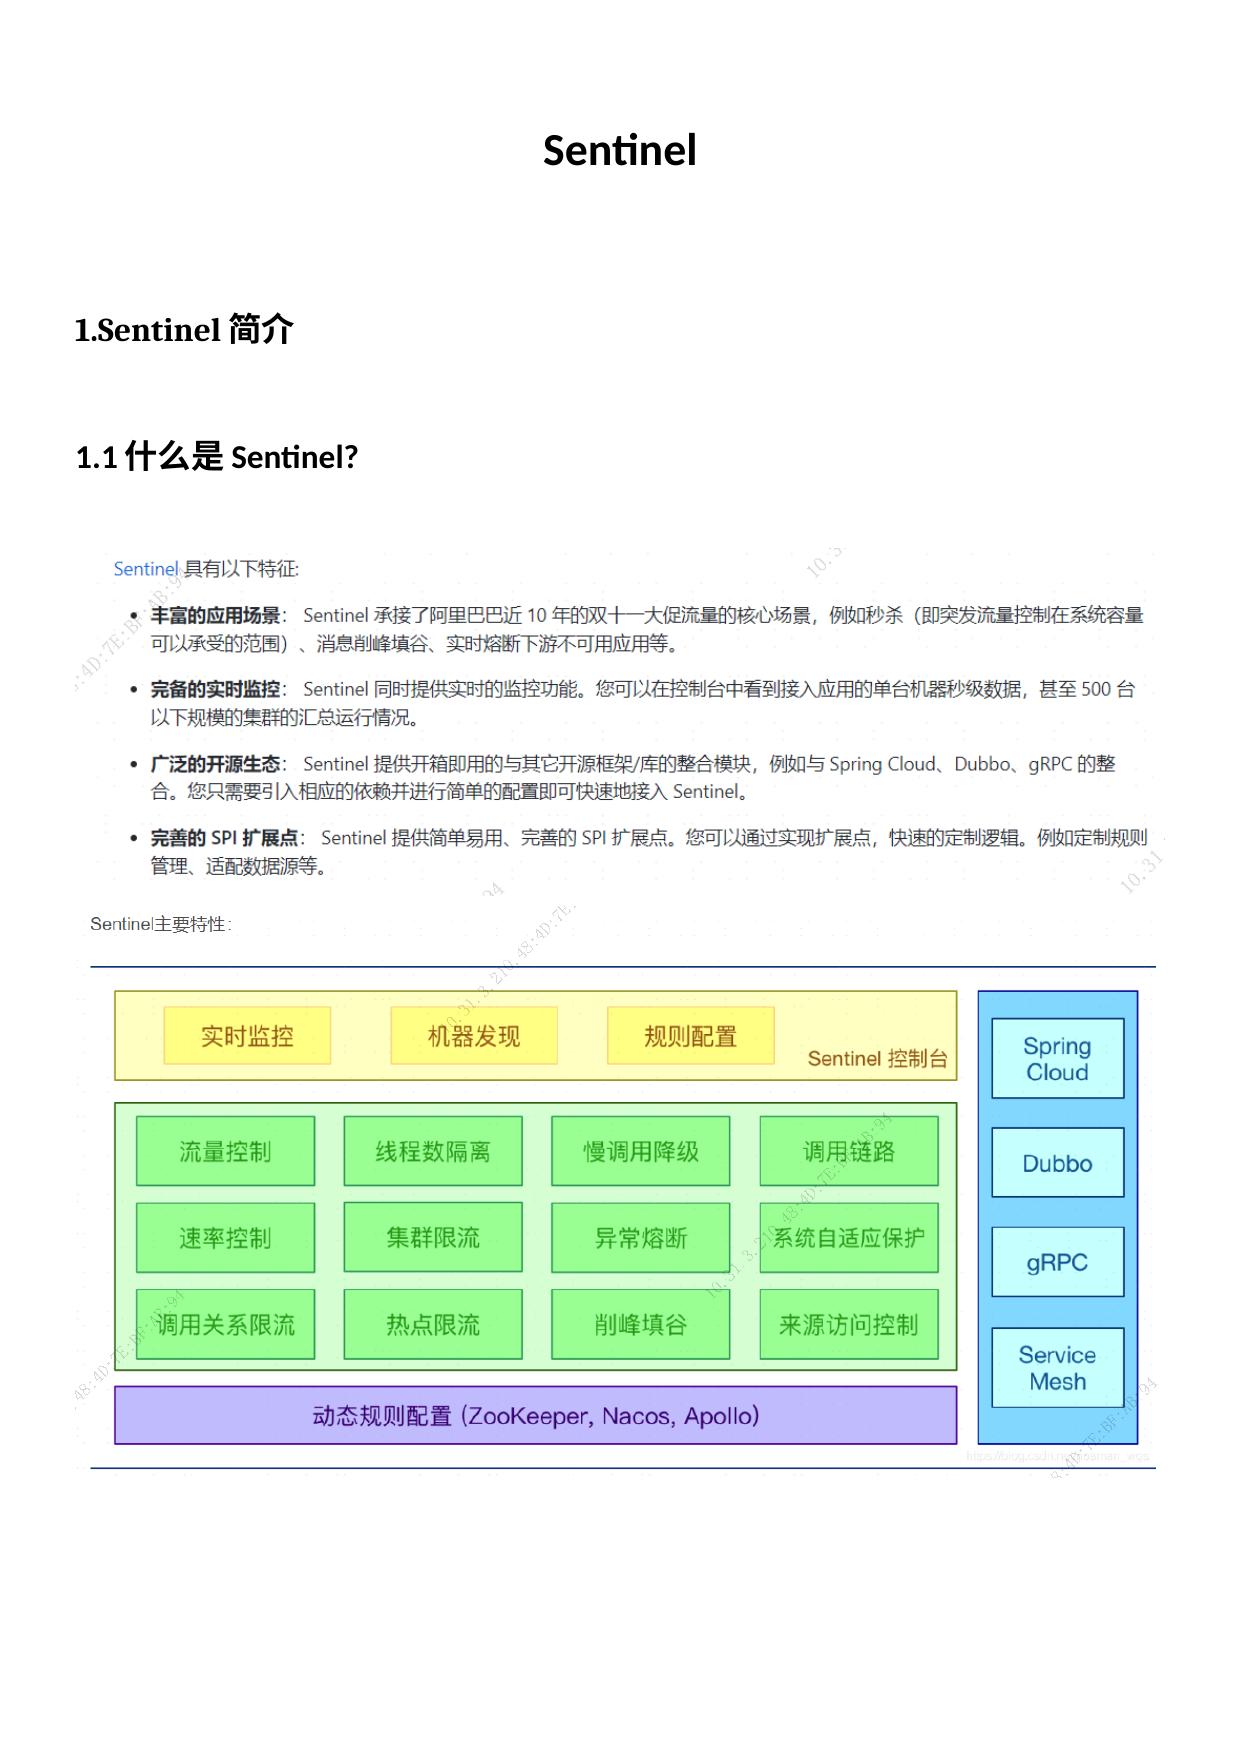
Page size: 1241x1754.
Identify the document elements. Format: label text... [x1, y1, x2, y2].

subtitle Sentinel [75, 116, 1165, 181]
subtitle 1.1什么是Sentinel? [75, 422, 1165, 487]
picture [75, 906, 1165, 1478]
subtitle 1.Sentinel简介 [75, 294, 1165, 359]
picture [75, 548, 1165, 896]
